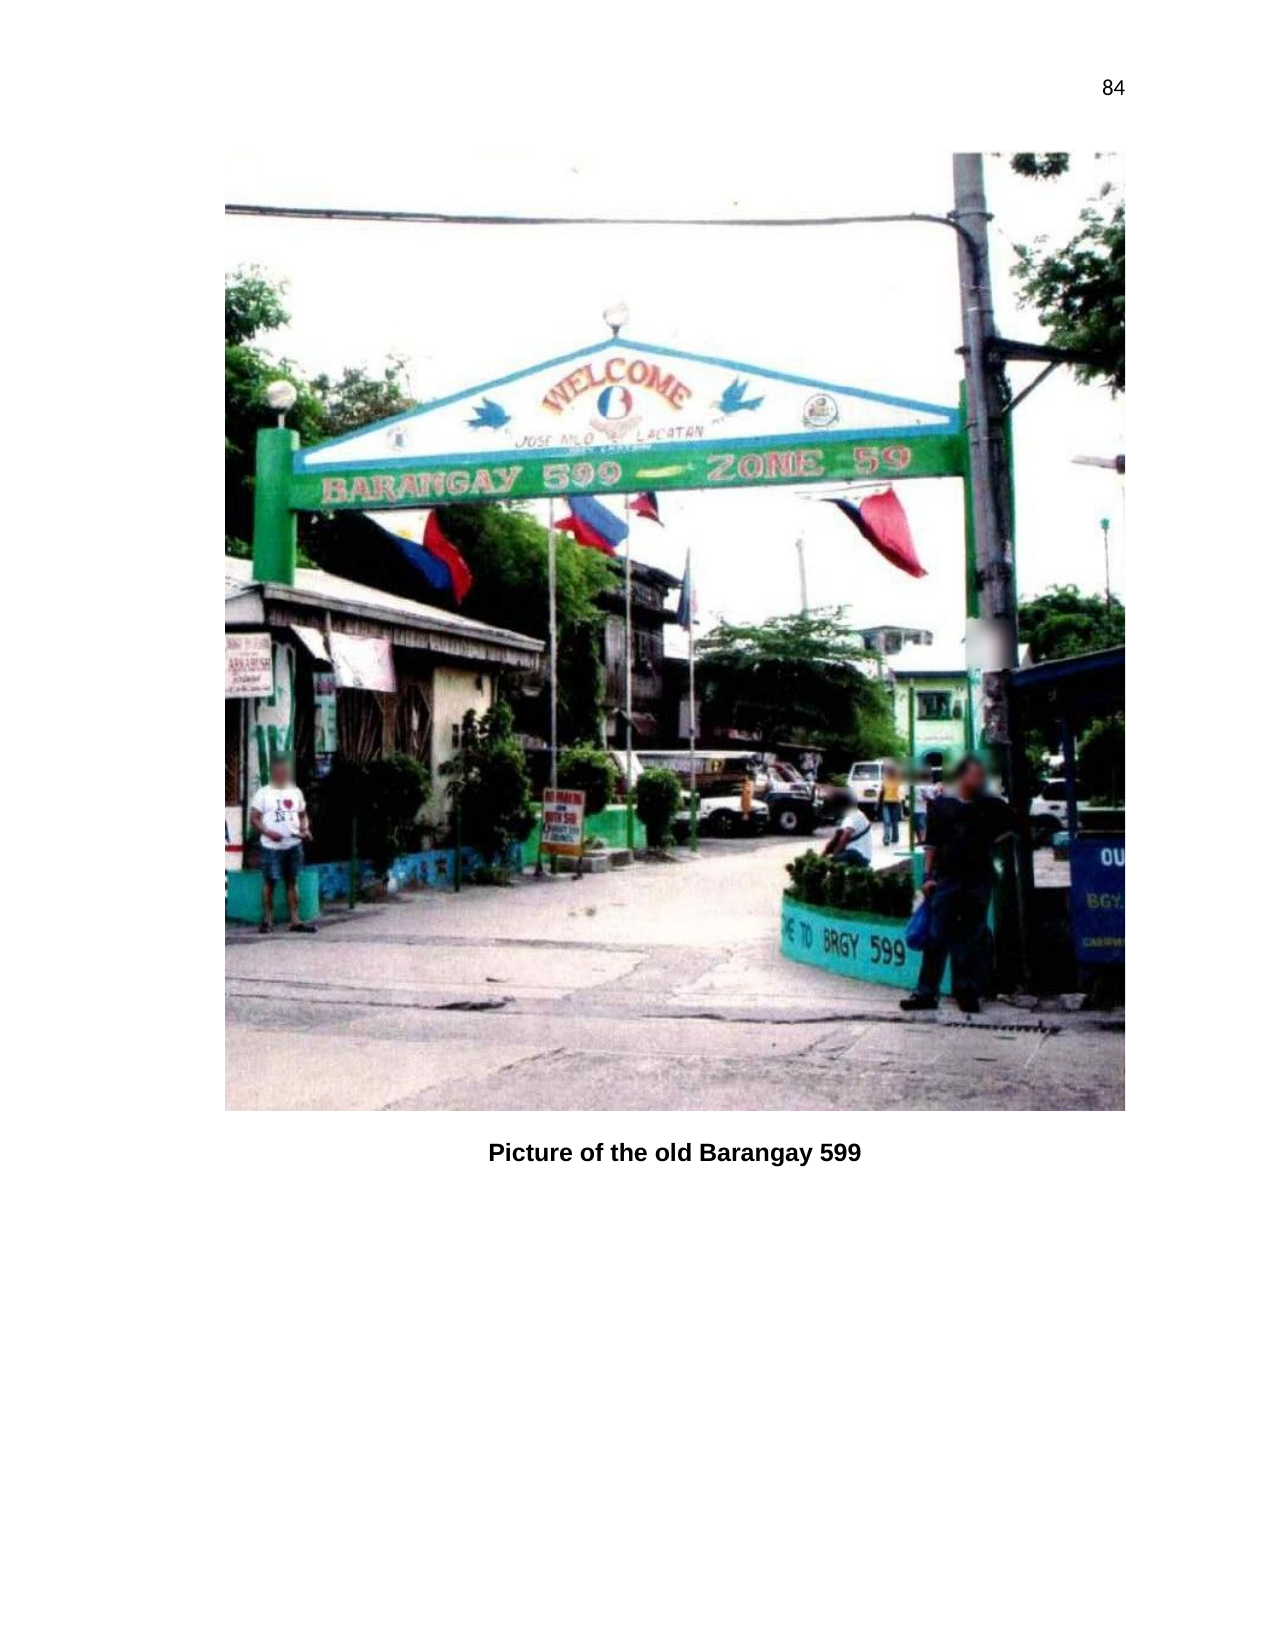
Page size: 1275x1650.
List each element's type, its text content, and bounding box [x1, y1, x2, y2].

text Picture of the old Barangay 599 [225, 1138, 1125, 1167]
picture [225, 150, 1125, 1111]
